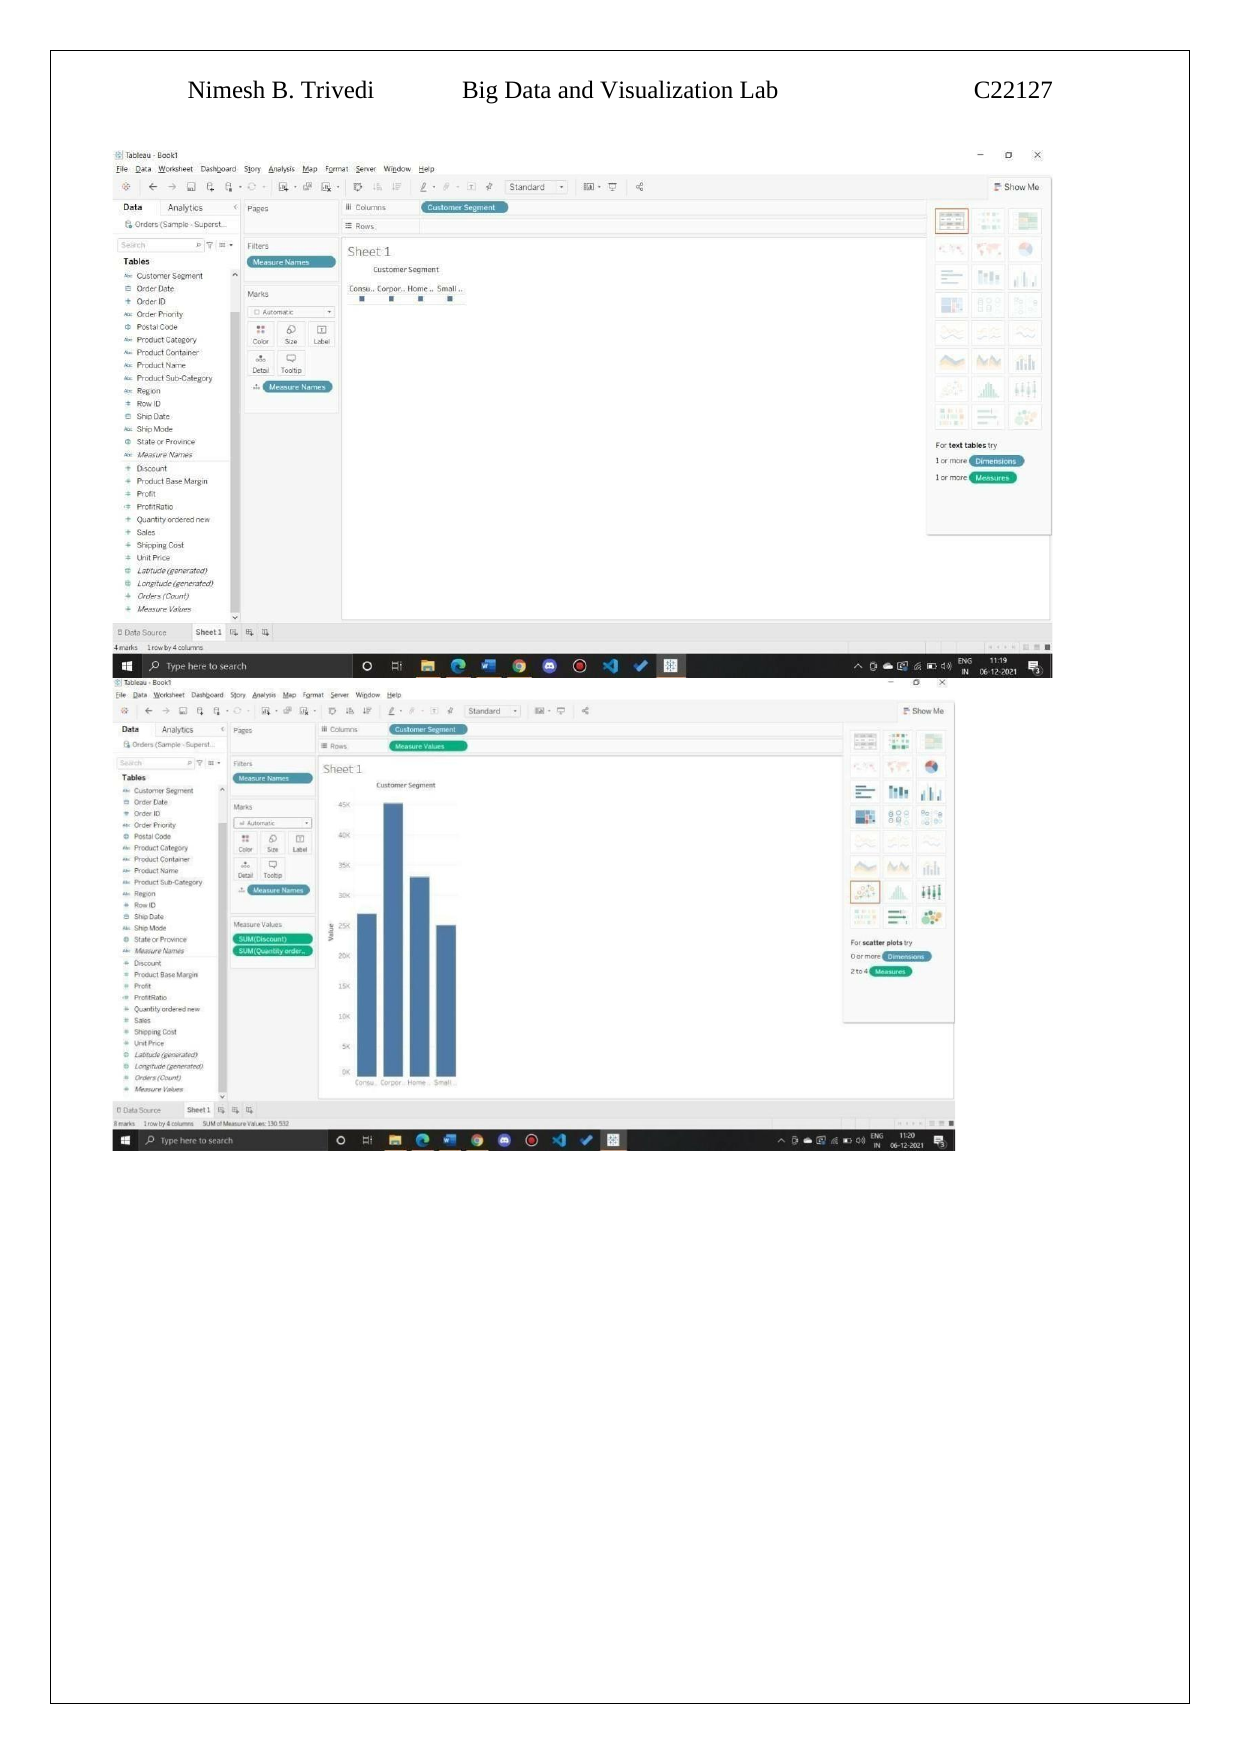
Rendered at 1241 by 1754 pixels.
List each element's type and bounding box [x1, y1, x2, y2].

picture [112, 150, 1053, 1151]
